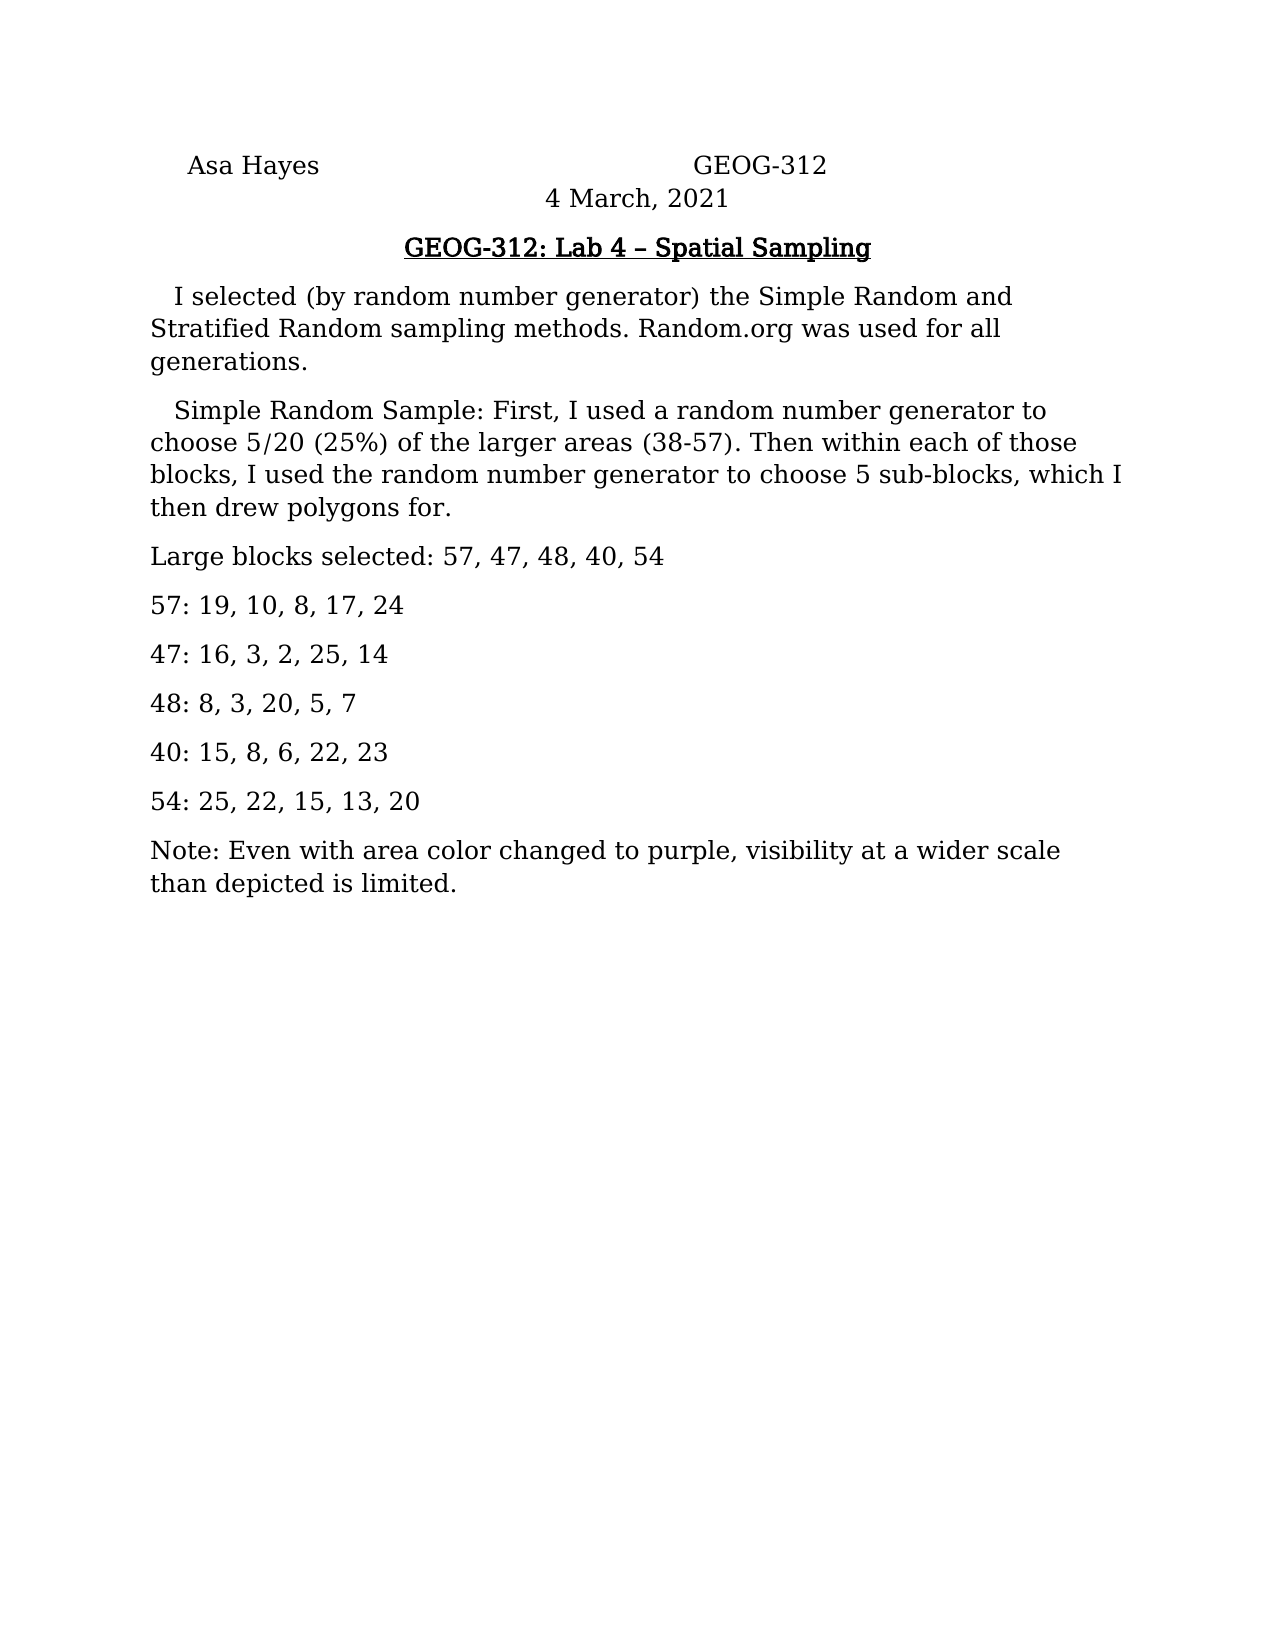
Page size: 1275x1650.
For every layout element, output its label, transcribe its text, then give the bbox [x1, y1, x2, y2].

text I selected (by random number generator) the Simple Random and Stratified Random sampling methods. Random.org was used for all generations. [150, 281, 1125, 375]
text Asa Hayes GEOG-312 4 March, 2021 [150, 150, 1125, 212]
text 54: 25, 22, 15, 13, 20 [150, 786, 1125, 816]
text 48: 8, 3, 20, 5, 7 [150, 688, 1125, 718]
text 40: 15, 8, 6, 22, 23 [150, 737, 1125, 767]
text 57: 19, 10, 8, 17, 24 [150, 590, 1125, 620]
text Simple Random Sample: First, I used a random number generator to choose 5/20 (25%) of the larger areas (38-57). Then within each of those blocks, I used the random number generator to choose 5 sub-blocks, which I then drew polygons for. [150, 394, 1125, 522]
text 47: 16, 3, 2, 25, 14 [150, 639, 1125, 669]
text Note: Even with area color changed to purple, visibility at a wider scale than depicted is limited. [150, 835, 1125, 897]
text Large blocks selected: 57, 47, 48, 40, 54 [150, 541, 1125, 571]
text GEOG-312: Lab 4 – Spatial Sampling [150, 231, 1125, 261]
